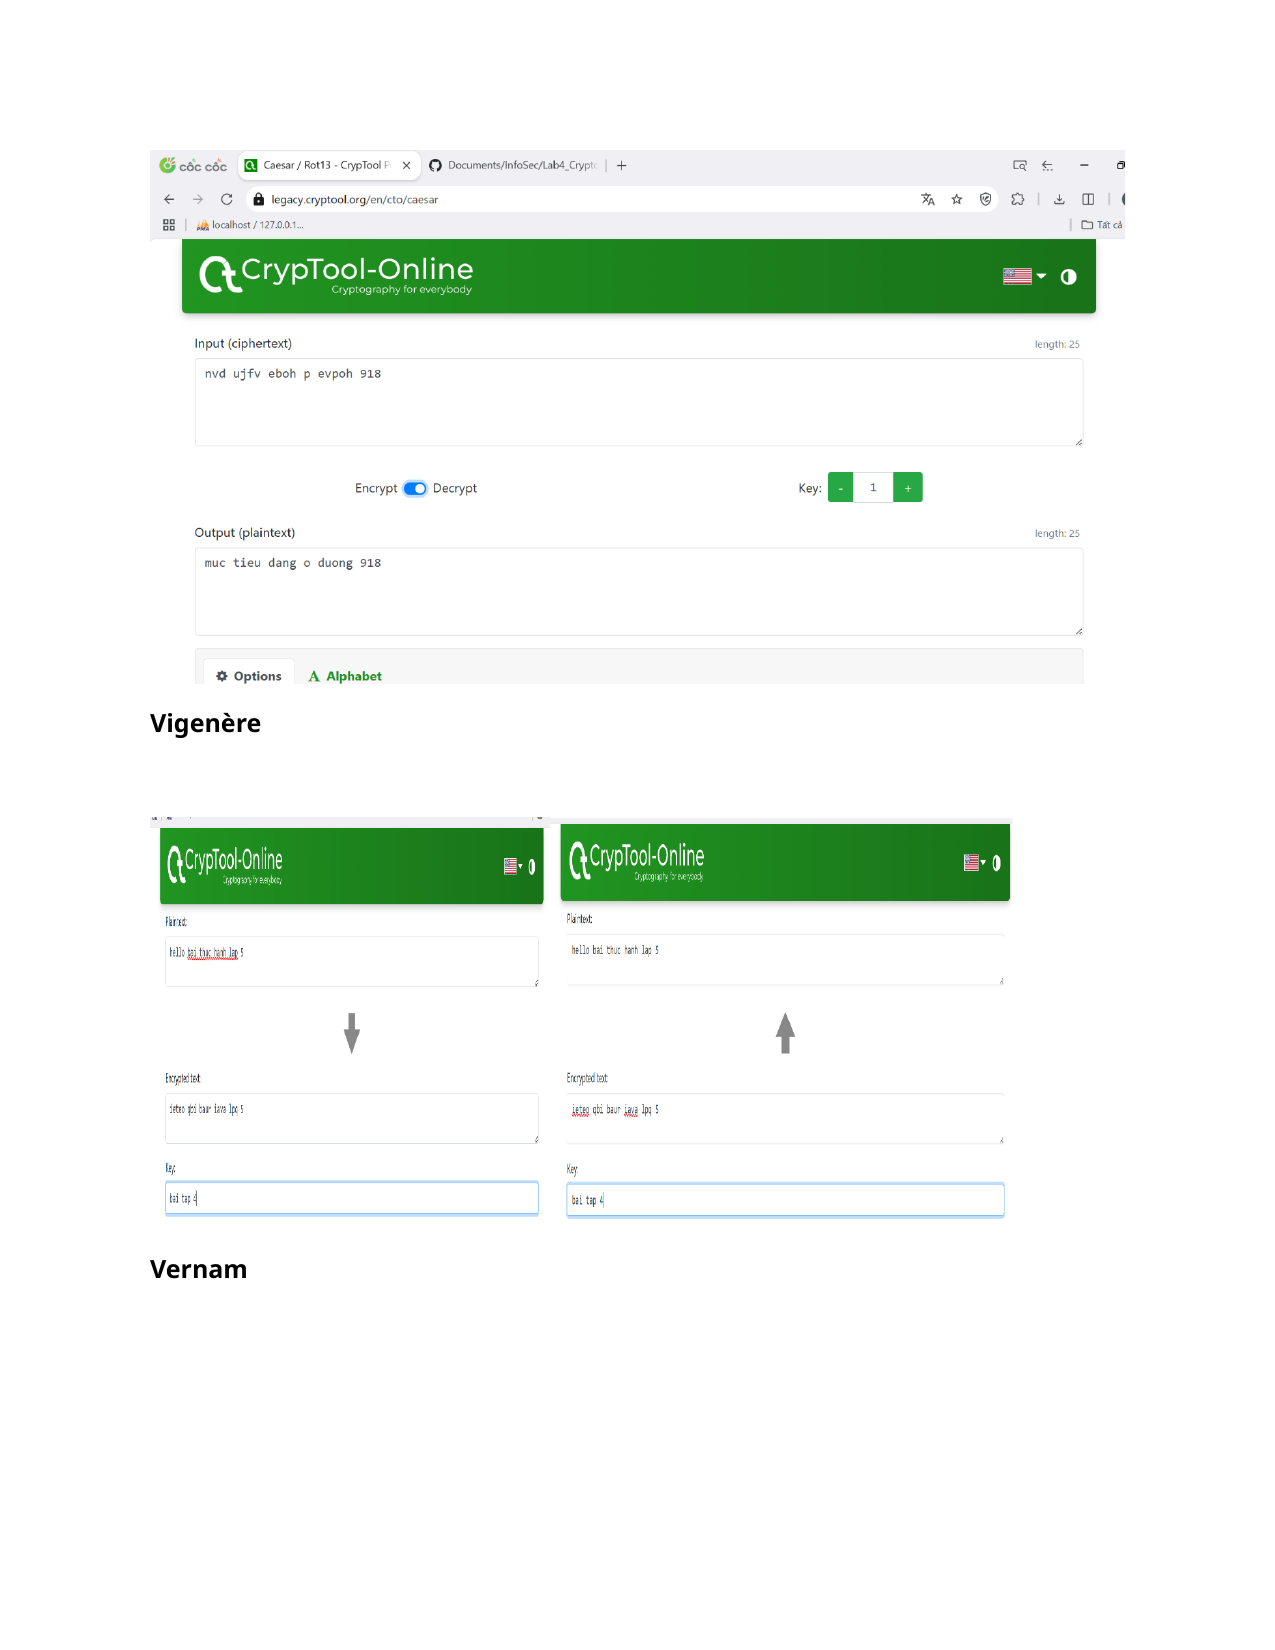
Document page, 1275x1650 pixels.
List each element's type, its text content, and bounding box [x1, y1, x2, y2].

text Vernam [150, 1251, 1125, 1286]
picture [150, 817, 1013, 1230]
text Vigenère [150, 706, 1125, 739]
picture [150, 150, 1125, 684]
